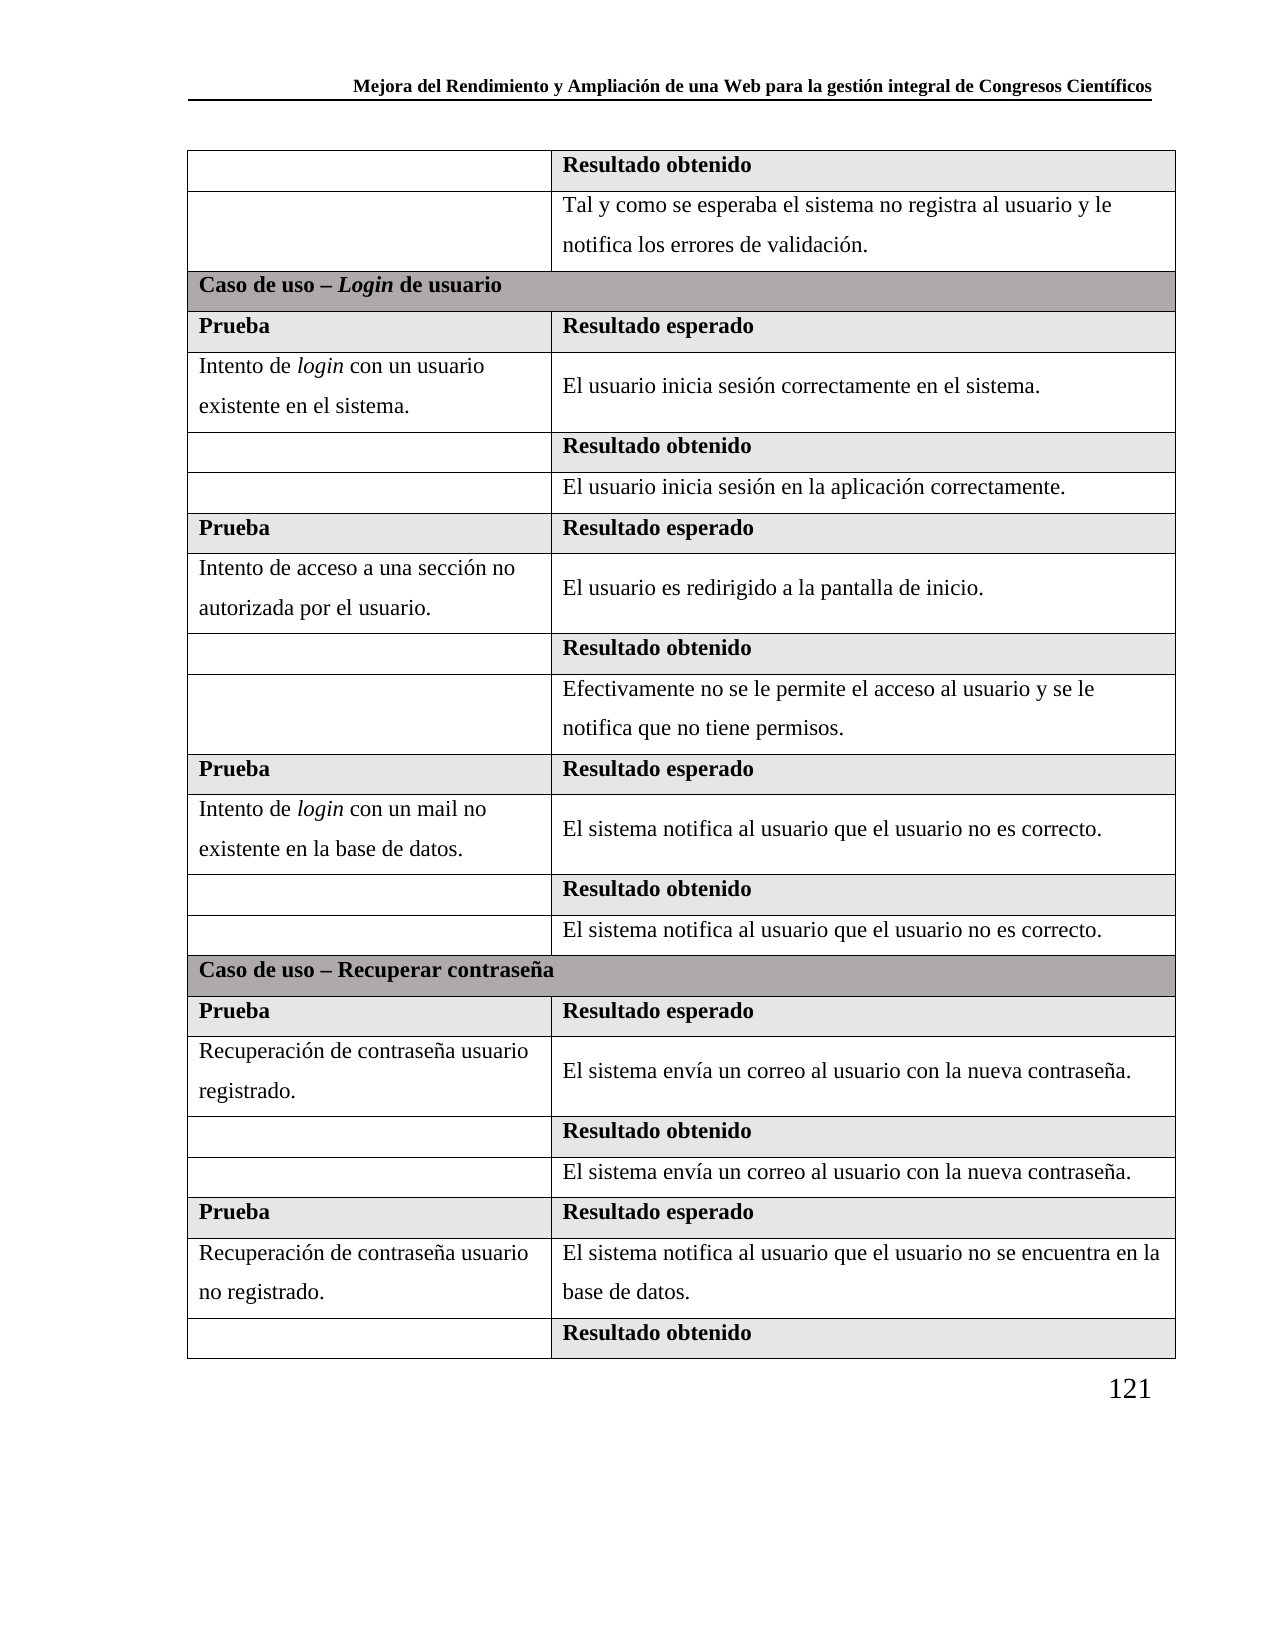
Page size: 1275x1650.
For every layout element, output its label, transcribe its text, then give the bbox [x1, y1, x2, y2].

table_cell Resultado obtenido [552, 634, 1175, 674]
table_cell Prueba [188, 312, 551, 352]
table_cell Resultado esperado [552, 755, 1175, 794]
table_cell [188, 1158, 551, 1197]
table_cell Prueba [188, 755, 551, 794]
table_cell El usuario es redirigido a la pantalla de inicio. [552, 554, 1175, 633]
table_cell Resultado esperado [552, 997, 1175, 1036]
table_cell Efectivamente no se le permite el acceso al usuario y se le notifica que no tiene permisos. [552, 675, 1175, 754]
table_cell El sistema envía un correo al usuario con la nueva contraseña. [552, 1158, 1175, 1197]
table_cell Prueba [188, 997, 551, 1036]
table_cell Intento de login con un usuario existente en el sistema. [188, 353, 551, 432]
table_cell Prueba [188, 514, 551, 553]
table_cell [188, 1319, 551, 1358]
table_cell Intento de acceso a una sección no autorizada por el usuario. [188, 554, 551, 633]
table_cell Resultado obtenido [552, 433, 1175, 472]
table_cell [188, 634, 551, 674]
table_cell Caso de uso – Login de usuario [188, 272, 1175, 311]
table_cell Caso de uso – Recuperar contraseña [188, 956, 1175, 996]
table_cell [188, 875, 551, 915]
table_cell El usuario inicia sesión correctamente en el sistema. [552, 353, 1175, 432]
table_cell Prueba [188, 1198, 551, 1238]
table_cell [188, 433, 551, 472]
table_cell [188, 151, 551, 191]
table_cell Resultado obtenido [552, 1319, 1175, 1358]
table_cell El sistema envía un correo al usuario con la nueva contraseña. [552, 1037, 1175, 1116]
table_cell Recuperación de contraseña usuario no registrado. [188, 1239, 551, 1318]
table_cell Resultado esperado [552, 514, 1175, 553]
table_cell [552, 1239, 1175, 1318]
table_cell [188, 192, 551, 271]
table_cell El sistema notifica al usuario que el usuario no es correcto. [552, 916, 1175, 955]
table_cell [188, 1117, 551, 1157]
table_cell [188, 675, 551, 754]
table_cell Resultado esperado [552, 312, 1175, 352]
table_cell Intento de login con un mail no existente en la base de datos. [188, 795, 551, 874]
table_cell Tal y como se esperaba el sistema no registra al usuario y le notifica los errores de validación. [552, 192, 1175, 271]
table_cell Resultado obtenido [552, 875, 1175, 915]
table_cell [188, 916, 551, 955]
table_cell El sistema notifica al usuario que el usuario no es correcto. [552, 795, 1175, 874]
table_cell El usuario inicia sesión en la aplicación correctamente. [552, 473, 1175, 513]
table_cell Resultado obtenido [552, 1117, 1175, 1157]
table_cell Recuperación de contraseña usuario registrado. [188, 1037, 551, 1116]
table_cell Resultado esperado [552, 1198, 1175, 1238]
table_cell Resultado obtenido [552, 151, 1175, 191]
table_cell [188, 473, 551, 513]
